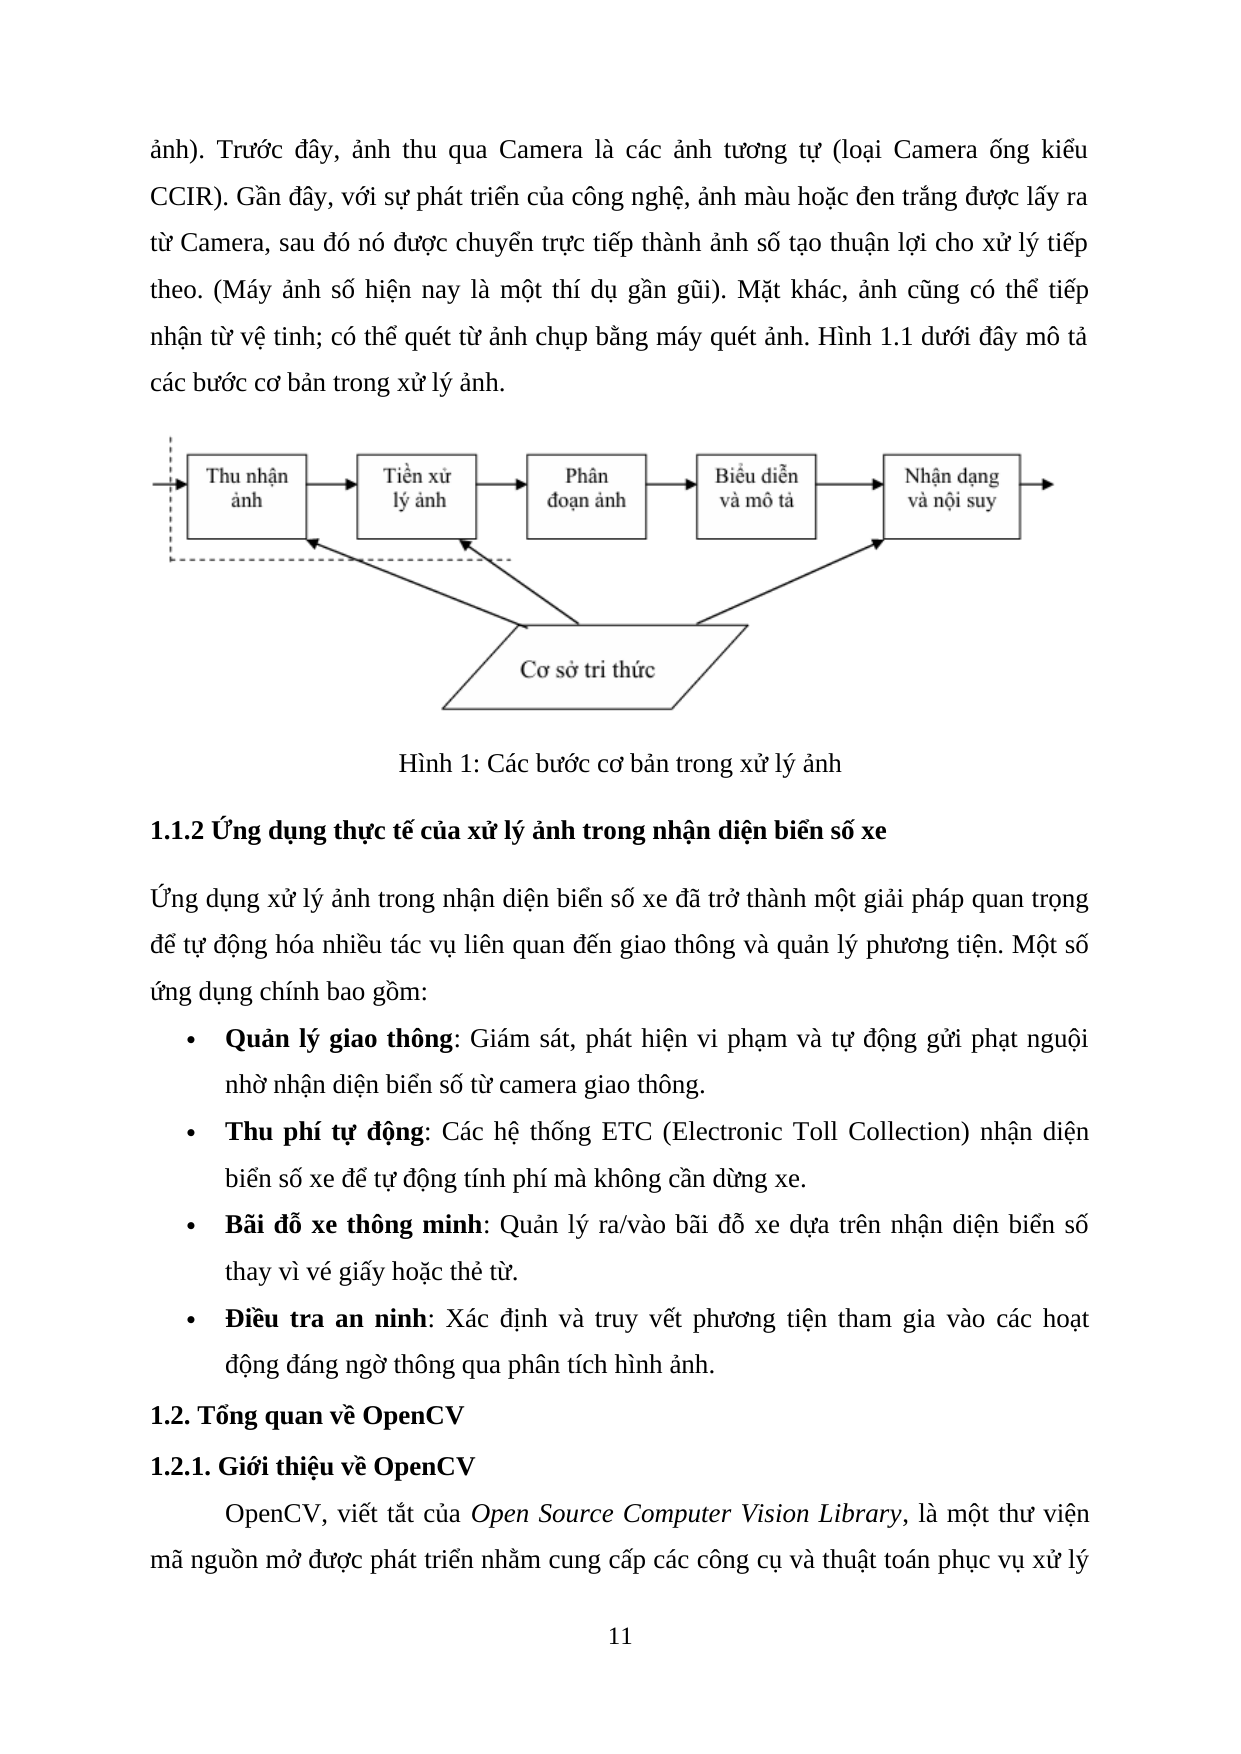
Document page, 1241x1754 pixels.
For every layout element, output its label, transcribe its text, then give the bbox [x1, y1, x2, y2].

text Hình 1: Các bước cơ bản trong xử lý ảnh [150, 747, 1090, 778]
picture [150, 412, 1091, 733]
subtitle 1.2. Tổng quan về OpenCV [150, 1399, 1090, 1430]
list Thu phí tự động: Các hệ thống ETC (Electronic Toll Collection) nhận diện biển số xe để tự động tính phí mà không cần dừng xe. [187, 1115, 1090, 1193]
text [150, 1497, 1090, 1574]
text 1.1.2 Ứng dụng thực tế của xử lý ảnh trong nhận diện biển số xe [150, 814, 1090, 845]
list Bãi đỗ xe thông minh: Quản lý ra/vào bãi đỗ xe dựa trên nhận diện biển số thay vì vé giấy hoặc thẻ từ. [187, 1208, 1090, 1286]
list Quản lý giao thông: Giám sát, phát hiện vi phạm và tự động gửi phạt nguội nhờ nhận diện biển số từ camera giao thông. [187, 1022, 1090, 1099]
subtitle 1.2.1. Giới thiệu về OpenCV [150, 1450, 1090, 1481]
list Điều tra an ninh: Xác định và truy vết phương tiện tham gia vào các hoạt động đáng ngờ thông qua phân tích hình ảnh. [187, 1302, 1090, 1379]
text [150, 133, 1090, 397]
text Ứng dụng xử lý ảnh trong nhận diện biển số xe đã trở thành một giải pháp quan trọng để tự động hóa nhiều tác vụ liên quan đến giao thông và quản lý phương tiện. Một số ứng dụng chính bao gồm: [150, 882, 1090, 1006]
